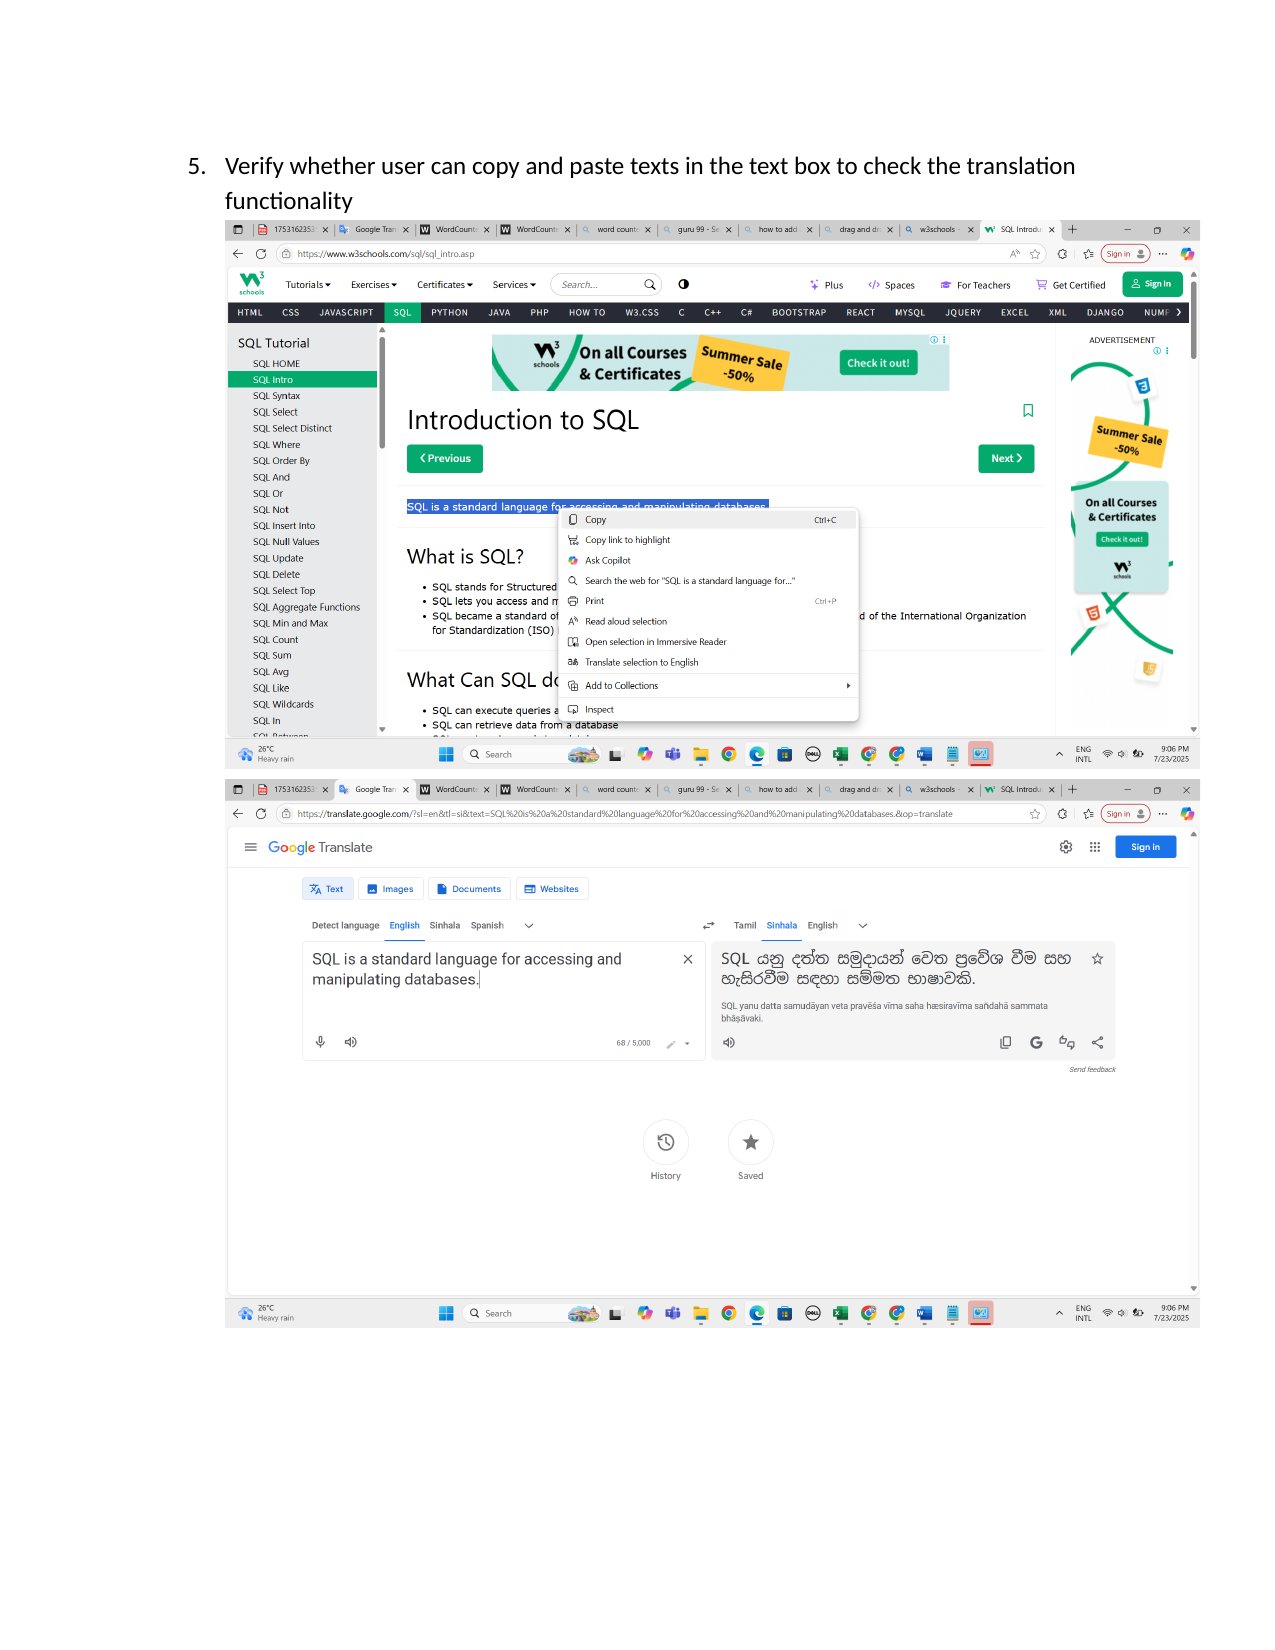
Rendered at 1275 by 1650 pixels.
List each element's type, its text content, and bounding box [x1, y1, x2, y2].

picture [225, 779, 1200, 1328]
picture [225, 220, 1200, 769]
